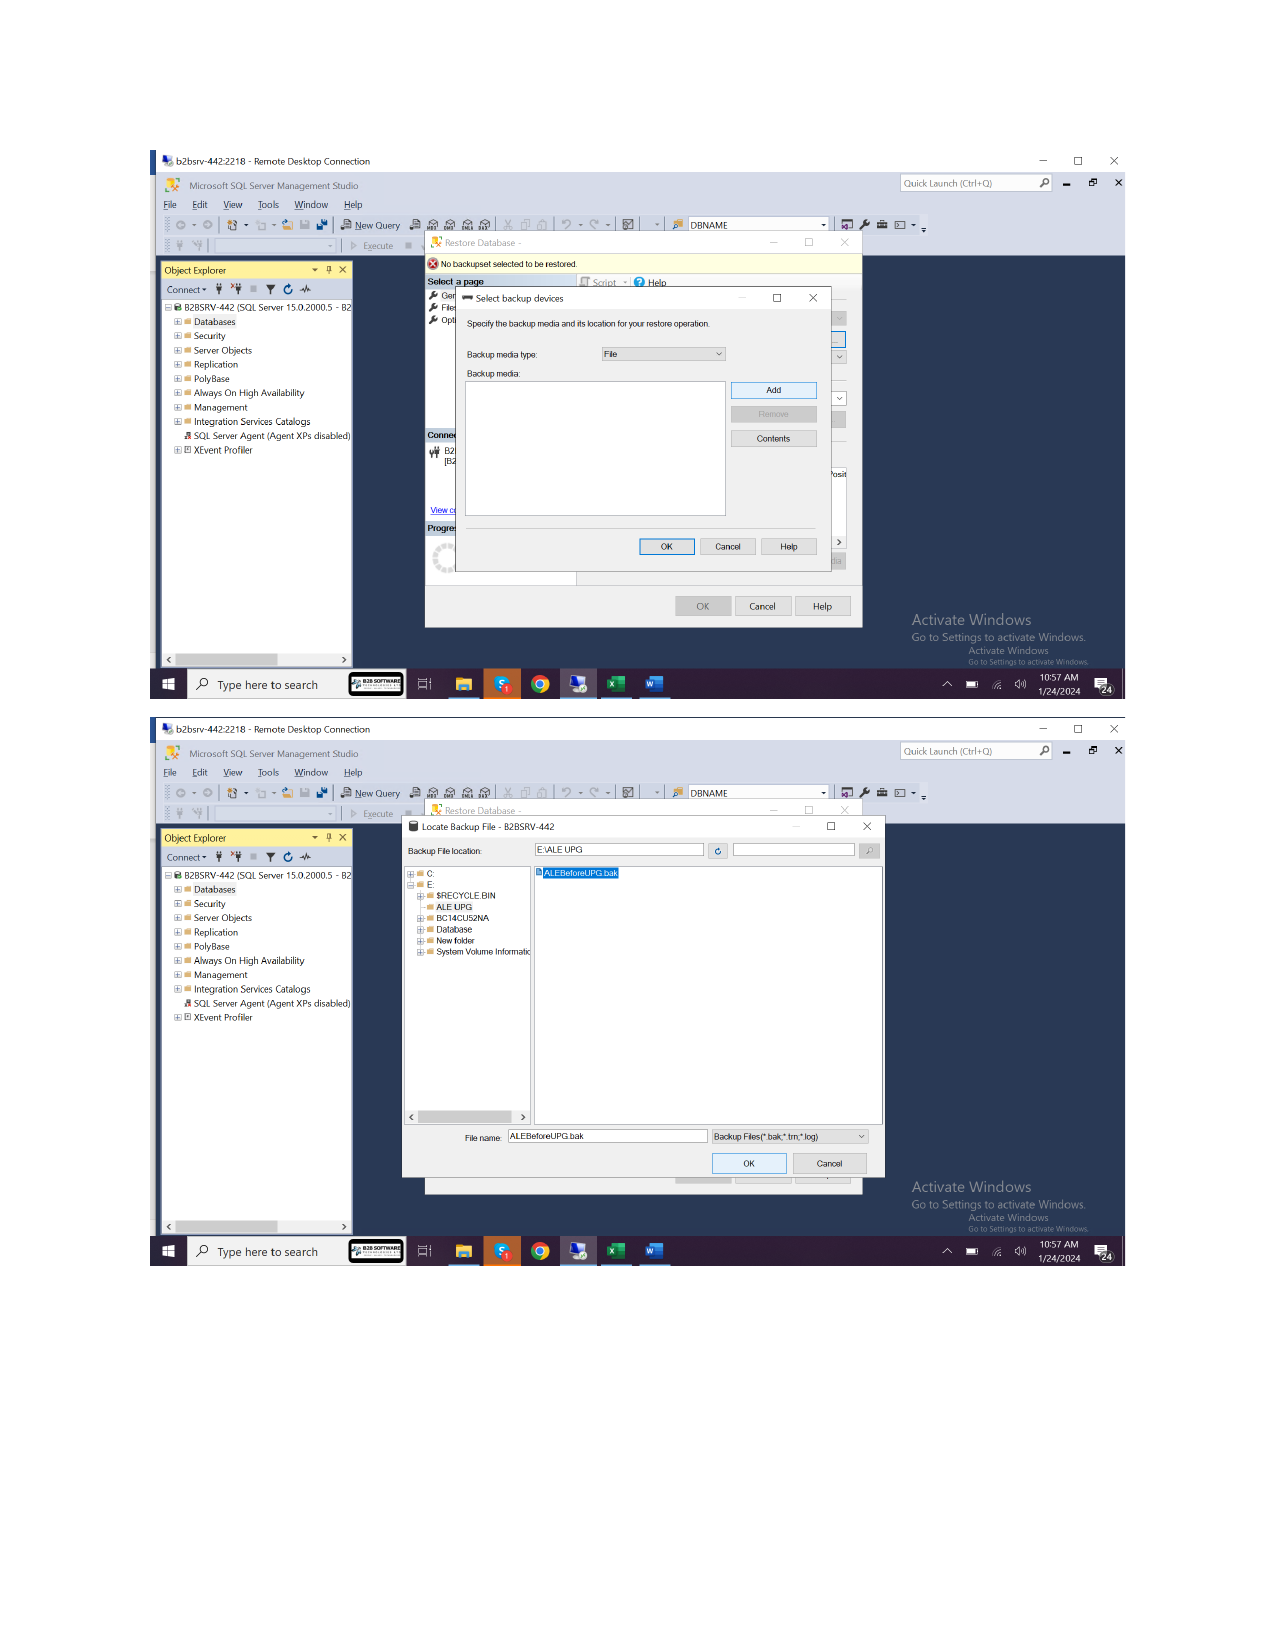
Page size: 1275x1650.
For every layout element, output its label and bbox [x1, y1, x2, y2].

picture [150, 150, 1125, 699]
picture [150, 717, 1125, 1266]
